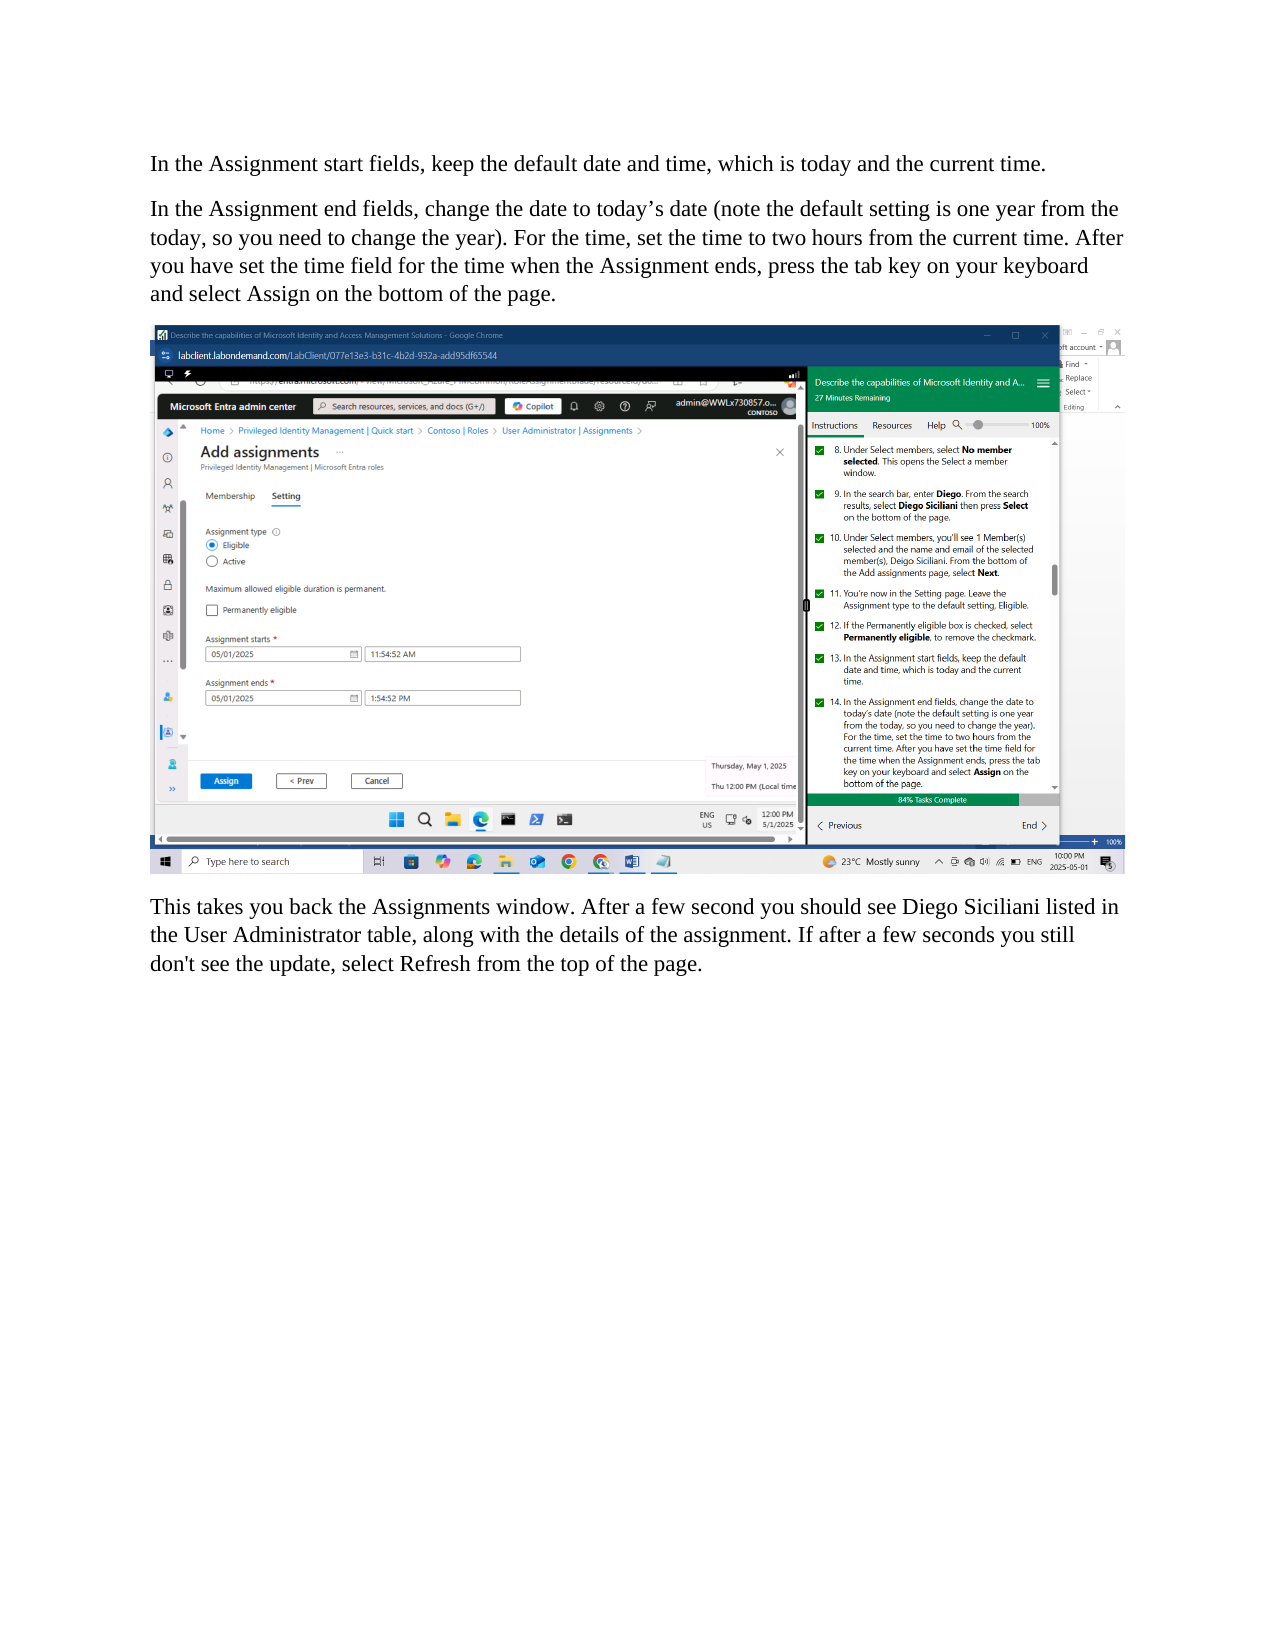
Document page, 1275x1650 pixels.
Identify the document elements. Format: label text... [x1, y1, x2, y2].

picture [150, 325, 1125, 874]
text In the Assignment start fields, keep the default date and time, which is today and the current time. [150, 150, 1125, 176]
text In the Assignment end fields, change the date to today’s date (note the default setting is one year from the today, so you need to change the year). For the time, set the time to two hours from the current time. After you have set the time field for the time when the Assignment ends, press the tab key on your keyboard and select Assign on the bottom of the page. [150, 195, 1125, 307]
text This takes you back the Assignments window. After a few second you should see Diego Siciliani listed in the User Administrator table, along with the details of the assignment. If after a few seconds you still don't see the update, select Refresh from the top of the page. [150, 893, 1125, 976]
